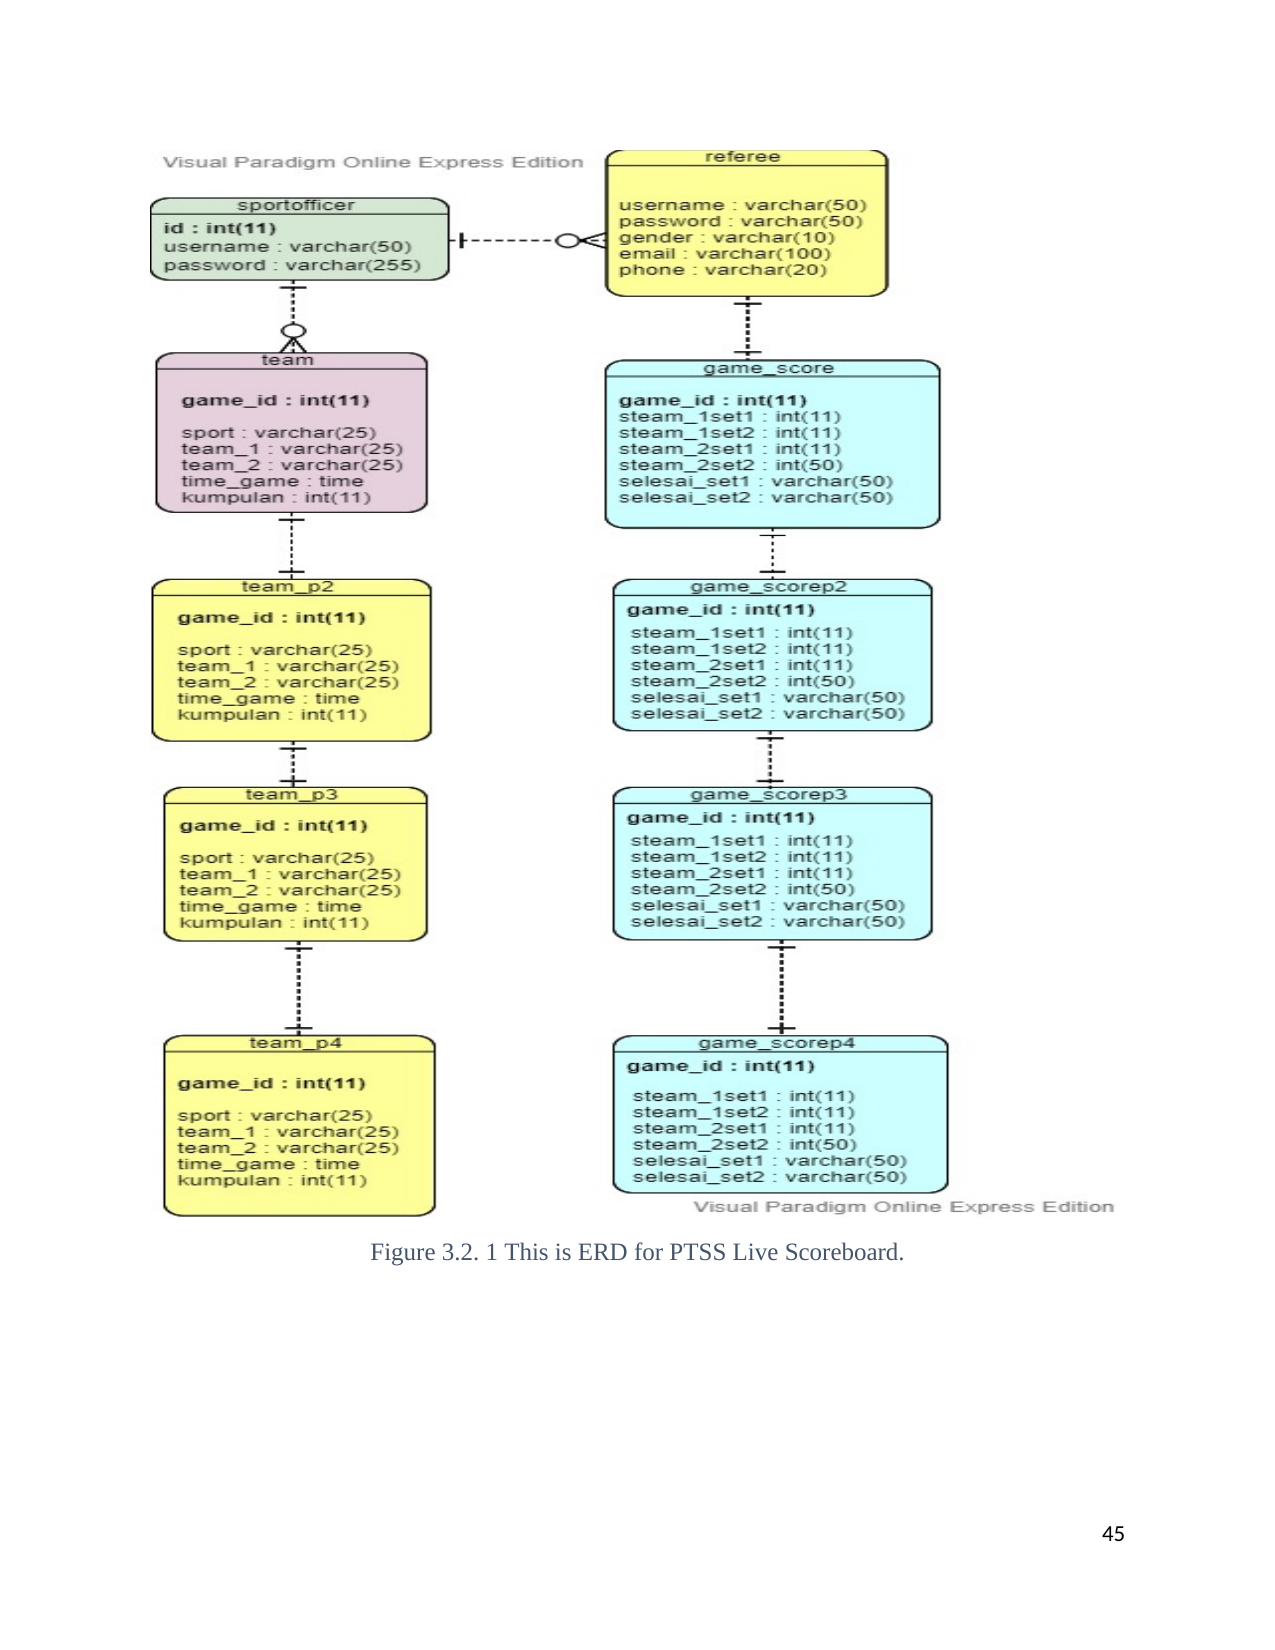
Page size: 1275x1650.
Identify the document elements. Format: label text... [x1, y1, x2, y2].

text Figure 3.2. 1 This is ERD for PTSS Live Scoreboard. [150, 1237, 1125, 1266]
picture [150, 150, 1125, 1219]
